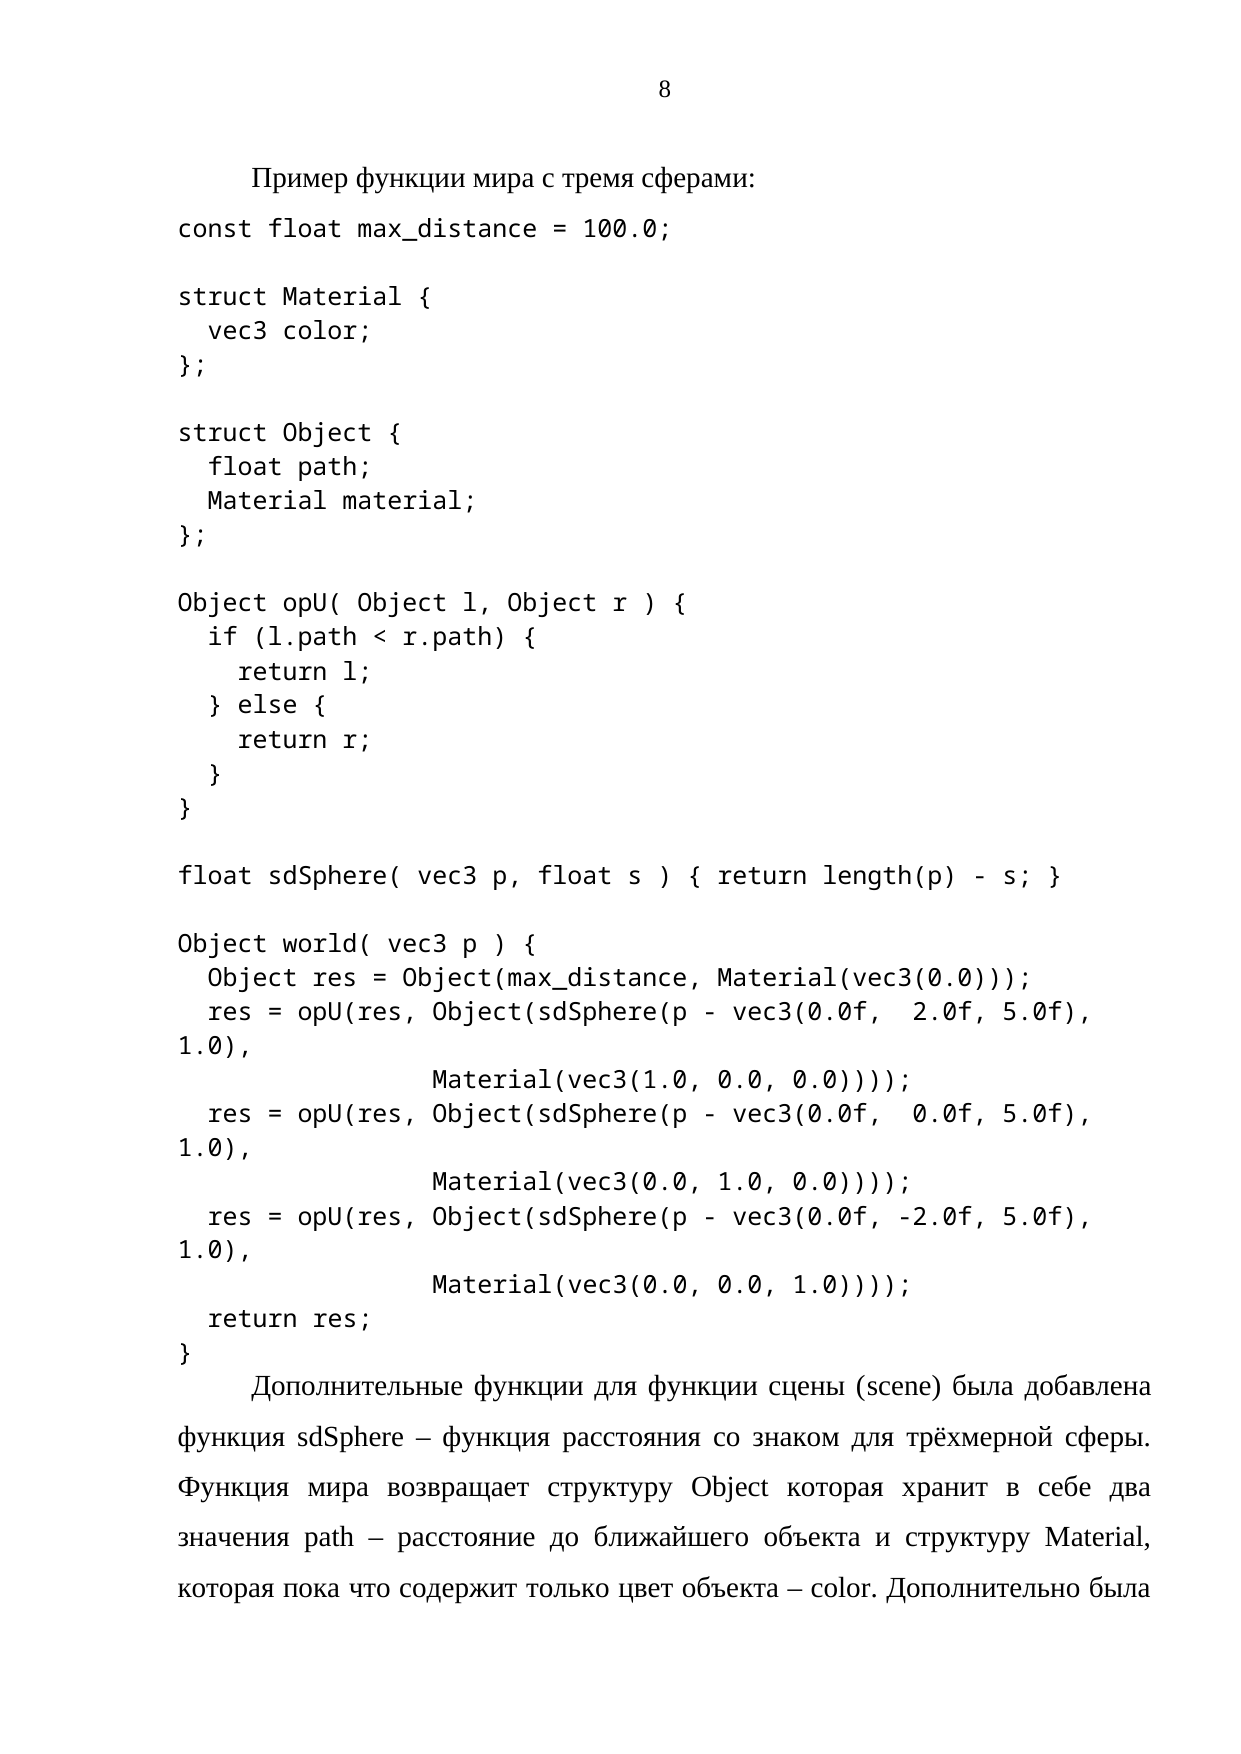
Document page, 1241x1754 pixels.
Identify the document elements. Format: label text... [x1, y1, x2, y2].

text } else { [177, 687, 1152, 721]
text Пример функции мира с тремя сферами: [177, 160, 1152, 193]
text struct Material { [177, 278, 1152, 312]
text Object res = Object(max_distance, Material(vec3(0.0))); [177, 960, 1152, 994]
text return l; [177, 653, 1152, 687]
text Material(vec3(0.0, 0.0, 1.0)))); [177, 1266, 1152, 1300]
text }; [177, 517, 1152, 551]
text Material material; [177, 483, 1152, 517]
text return res; [177, 1300, 1152, 1334]
text res = opU(res, Object(sdSphere(p - vec3(0.0f, 0.0f, 5.0f), 1.0), [177, 1096, 1152, 1164]
text vec3 color; [177, 312, 1152, 347]
text } [177, 1334, 1152, 1368]
text Object opU( Object l, Object r ) { [177, 585, 1152, 619]
text } [177, 789, 1152, 823]
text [177, 1368, 1152, 1603]
text return r; [177, 721, 1152, 755]
text res = opU(res, Object(sdSphere(p - vec3(0.0f, 2.0f, 5.0f), 1.0), [177, 994, 1152, 1062]
text if (l.path < r.path) { [177, 619, 1152, 653]
text struct Object { [177, 415, 1152, 449]
text Object world( vec3 p ) { [177, 926, 1152, 960]
text res = opU(res, Object(sdSphere(p - vec3(0.0f, -2.0f, 5.0f), 1.0), [177, 1198, 1152, 1266]
text }; [177, 347, 1152, 381]
text Material(vec3(0.0, 1.0, 0.0)))); [177, 1164, 1152, 1198]
text float sdSphere( vec3 p, float s ) { return length(p) - s; } [177, 857, 1152, 892]
text Material(vec3(1.0, 0.0, 0.0)))); [177, 1062, 1152, 1096]
text } [177, 755, 1152, 789]
text const float max_distance = 100.0; [177, 210, 1152, 244]
text float path; [177, 449, 1152, 483]
